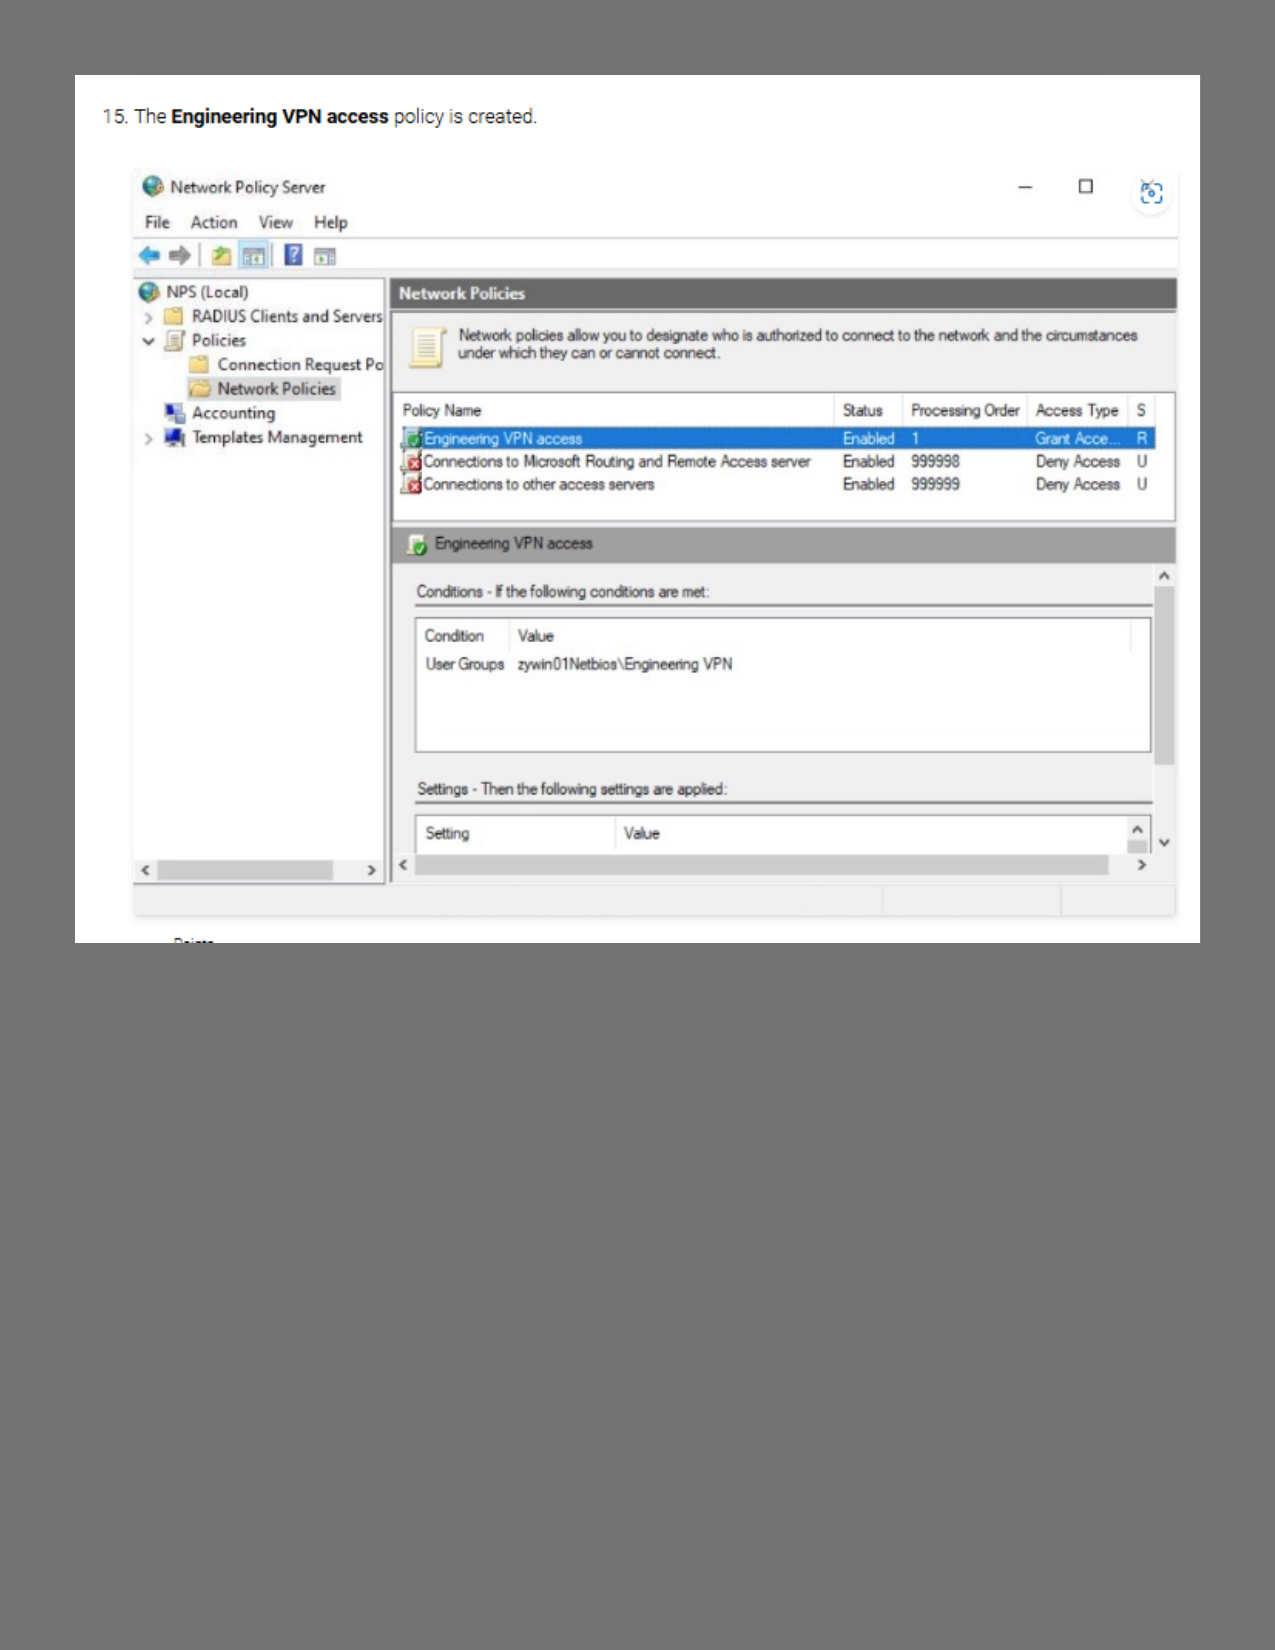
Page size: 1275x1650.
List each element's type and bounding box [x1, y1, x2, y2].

picture [75, 75, 1200, 943]
